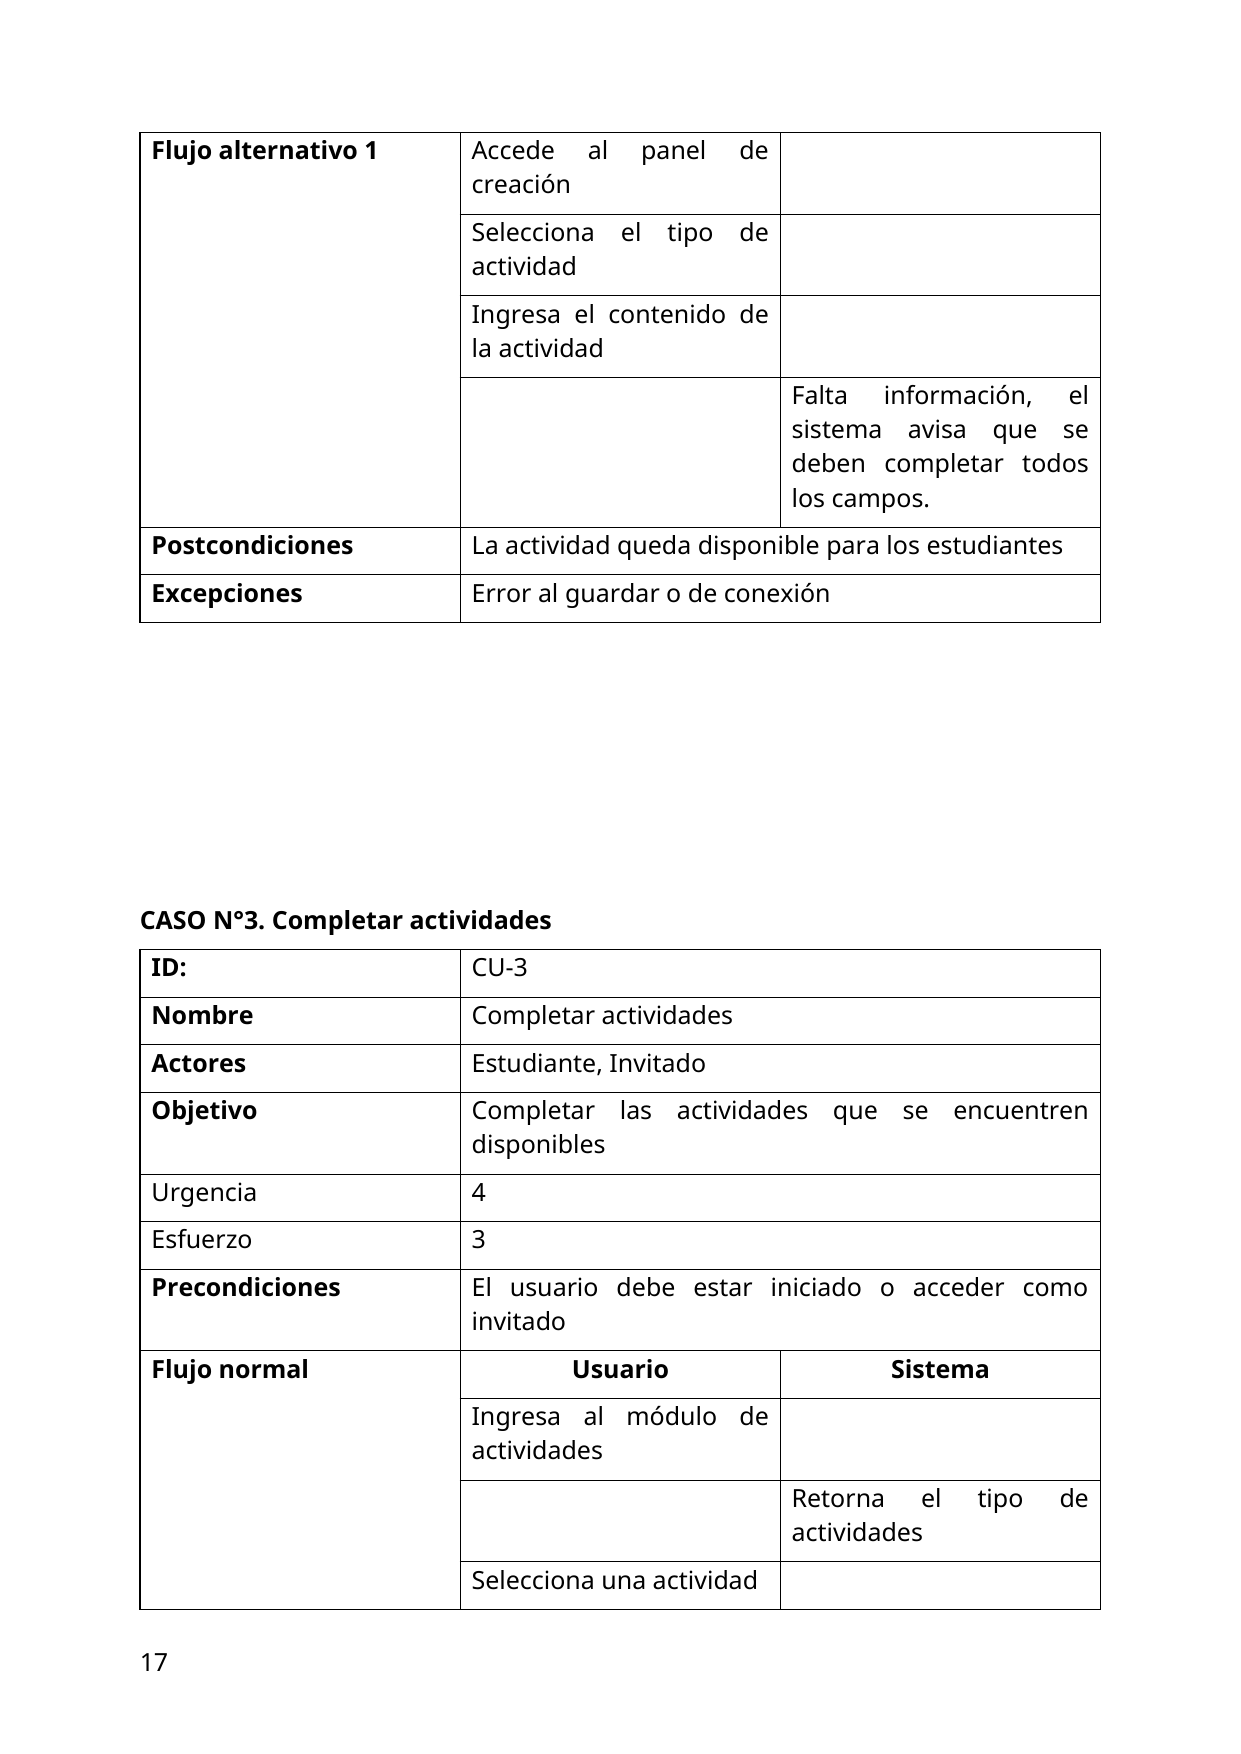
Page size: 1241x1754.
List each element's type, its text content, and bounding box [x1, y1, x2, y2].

table_cell [781, 1562, 1100, 1609]
table_cell Usuario [461, 1351, 780, 1398]
table_cell 4 [461, 1175, 1100, 1221]
table_cell Estudiante, Invitado [461, 1045, 1100, 1092]
table_cell [781, 133, 1100, 214]
table_cell Nombre [141, 998, 460, 1044]
table_cell Postcondiciones [141, 528, 460, 574]
table_cell [781, 1399, 1100, 1479]
table_cell Ingresa el contenido de la actividad [461, 296, 780, 377]
table_cell Flujo alternativo 1 [141, 133, 460, 527]
table_cell Completar actividades [461, 998, 1100, 1044]
table_cell Actores [141, 1045, 460, 1092]
text CASO N°3. Completar actividades [139, 902, 1101, 936]
table_header ID: [141, 950, 460, 997]
table_cell El usuario debe estar iniciado o acceder como invitado [461, 1270, 1100, 1350]
table_cell Selecciona una actividad [461, 1562, 780, 1609]
table_cell [781, 296, 1100, 377]
table_cell Objetivo [141, 1093, 460, 1173]
table_cell Ingresa al módulo de actividades [461, 1399, 780, 1479]
table_cell Excepciones [141, 575, 460, 622]
table_cell Sistema [781, 1351, 1100, 1398]
table_cell Selecciona el tipo de actividad [461, 215, 780, 295]
table_cell [461, 1481, 780, 1561]
table_cell Error al guardar o de conexión [461, 575, 1100, 622]
table_cell Esfuerzo [141, 1222, 460, 1269]
table_cell [781, 215, 1100, 295]
table_cell Completar las actividades que se encuentren disponibles [461, 1093, 1100, 1173]
table_cell 3 [461, 1222, 1100, 1269]
table_cell Accede al panel de creación [461, 133, 780, 214]
table_cell Precondiciones [141, 1270, 460, 1350]
table_cell La actividad queda disponible para los estudiantes [461, 528, 1100, 574]
table_cell Retorna el tipo de actividades [781, 1481, 1100, 1561]
table_cell Falta información, el sistema avisa que se deben completar todos los campos. [781, 378, 1100, 527]
table_cell Urgencia [141, 1175, 460, 1221]
table_header CU-3 [461, 950, 1100, 997]
table_cell [461, 378, 780, 527]
table_cell Flujo normal [141, 1351, 460, 1609]
